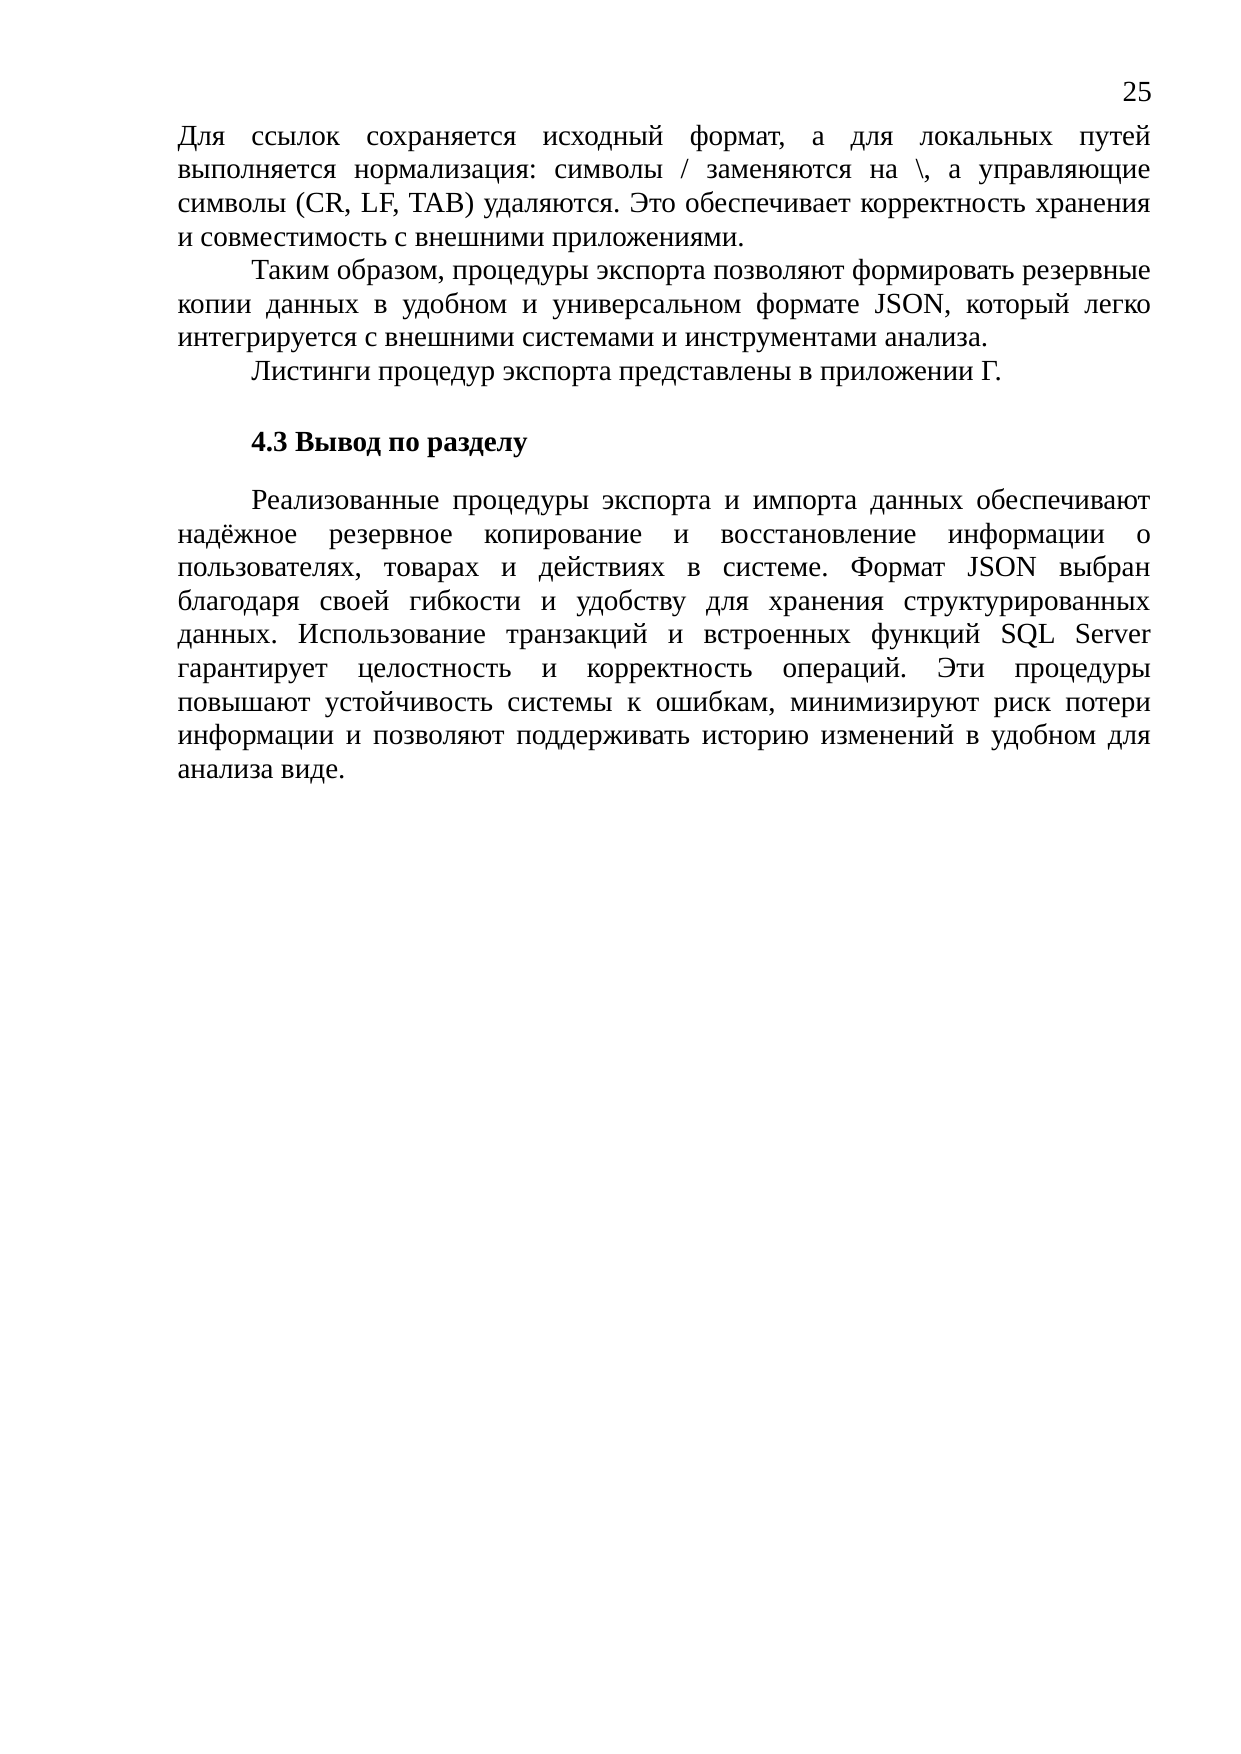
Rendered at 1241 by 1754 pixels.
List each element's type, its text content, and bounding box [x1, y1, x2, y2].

subtitle 4.3 Вывод по разделу [177, 424, 1152, 457]
text Листинги процедур экспорта представлены в приложении Г. [177, 353, 1152, 386]
text Реализованные процедуры экспорта и импорта данных обеспечивают надёжное резервное копирование и восстановление информации о пользователях, товарах и действиях в системе. Формат JSON выбран благодаря своей гибкости и удобству для хранения структурированных данных. Использование транзакций и встроенных функций SQL Server гарантирует целостность и корректность операций. Эти процедуры повышают устойчивость системы к ошибкам, минимизируют риск потери информации и позволяют поддерживать историю изменений в удобном для анализа виде. [177, 482, 1152, 784]
text Таким образом, процедуры экспорта позволяют формировать резервные копии данных в удобном и универсальном формате JSON, который легко интегрируется с внешними системами и инструментами анализа. [177, 252, 1152, 353]
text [177, 118, 1152, 252]
